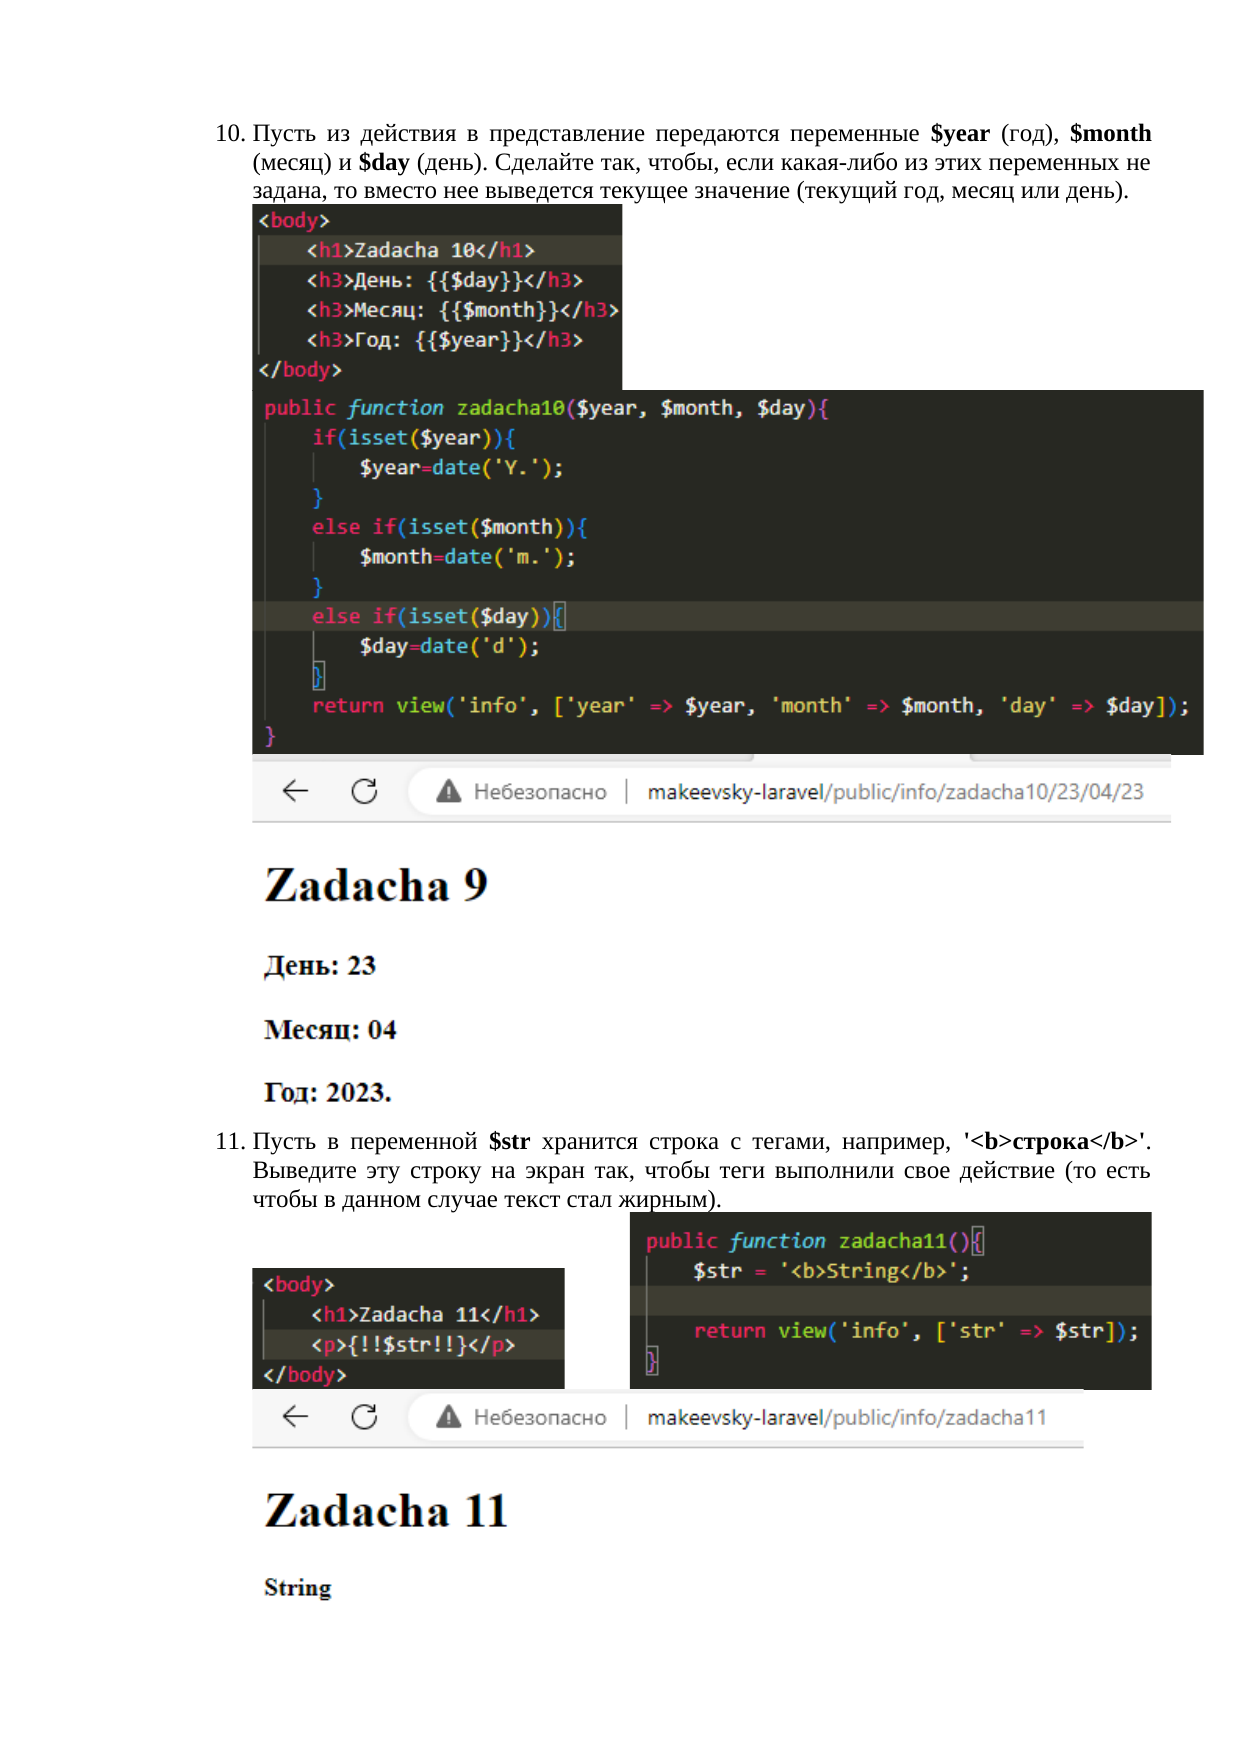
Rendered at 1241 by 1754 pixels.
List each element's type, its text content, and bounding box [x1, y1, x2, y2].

list Пусть в переменной $str хранится строка с тегами, например, '<b>строка</b>'. Выведите эту строку на экран так, чтобы теги выполнили свое действие (то есть чтобы в данном случае текст стал жирным). [215, 1126, 1152, 1213]
list Пусть из действия в представление передаются переменные $year (год), $month (месяц) и $day (день). Сделайте так, чтобы, если какая-либо из этих переменных не задана, то вместо нее выведется текущее значение (текущий год, месяц или день). [215, 118, 1152, 204]
picture [252, 204, 1204, 1127]
picture [252, 1212, 1152, 1624]
